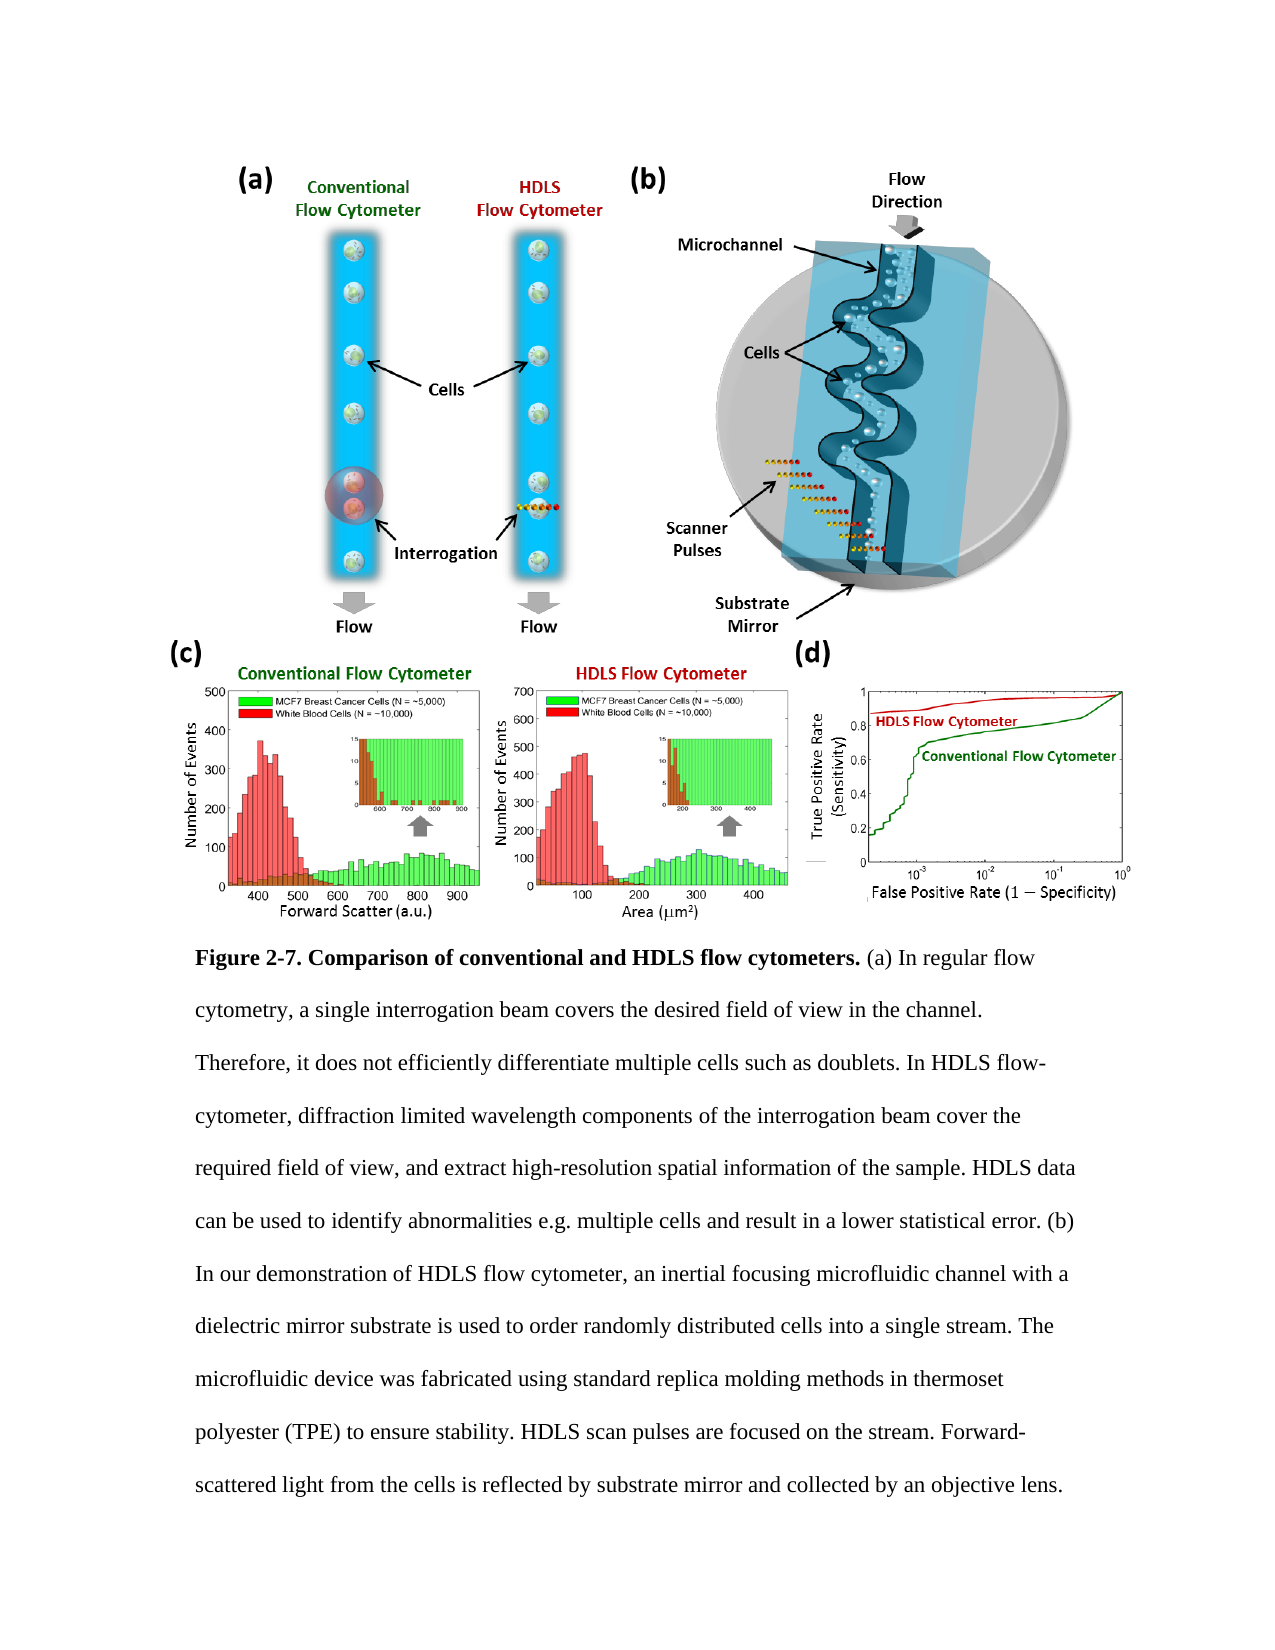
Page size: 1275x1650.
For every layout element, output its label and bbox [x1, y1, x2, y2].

picture [150, 150, 1133, 932]
text [195, 944, 1080, 1497]
